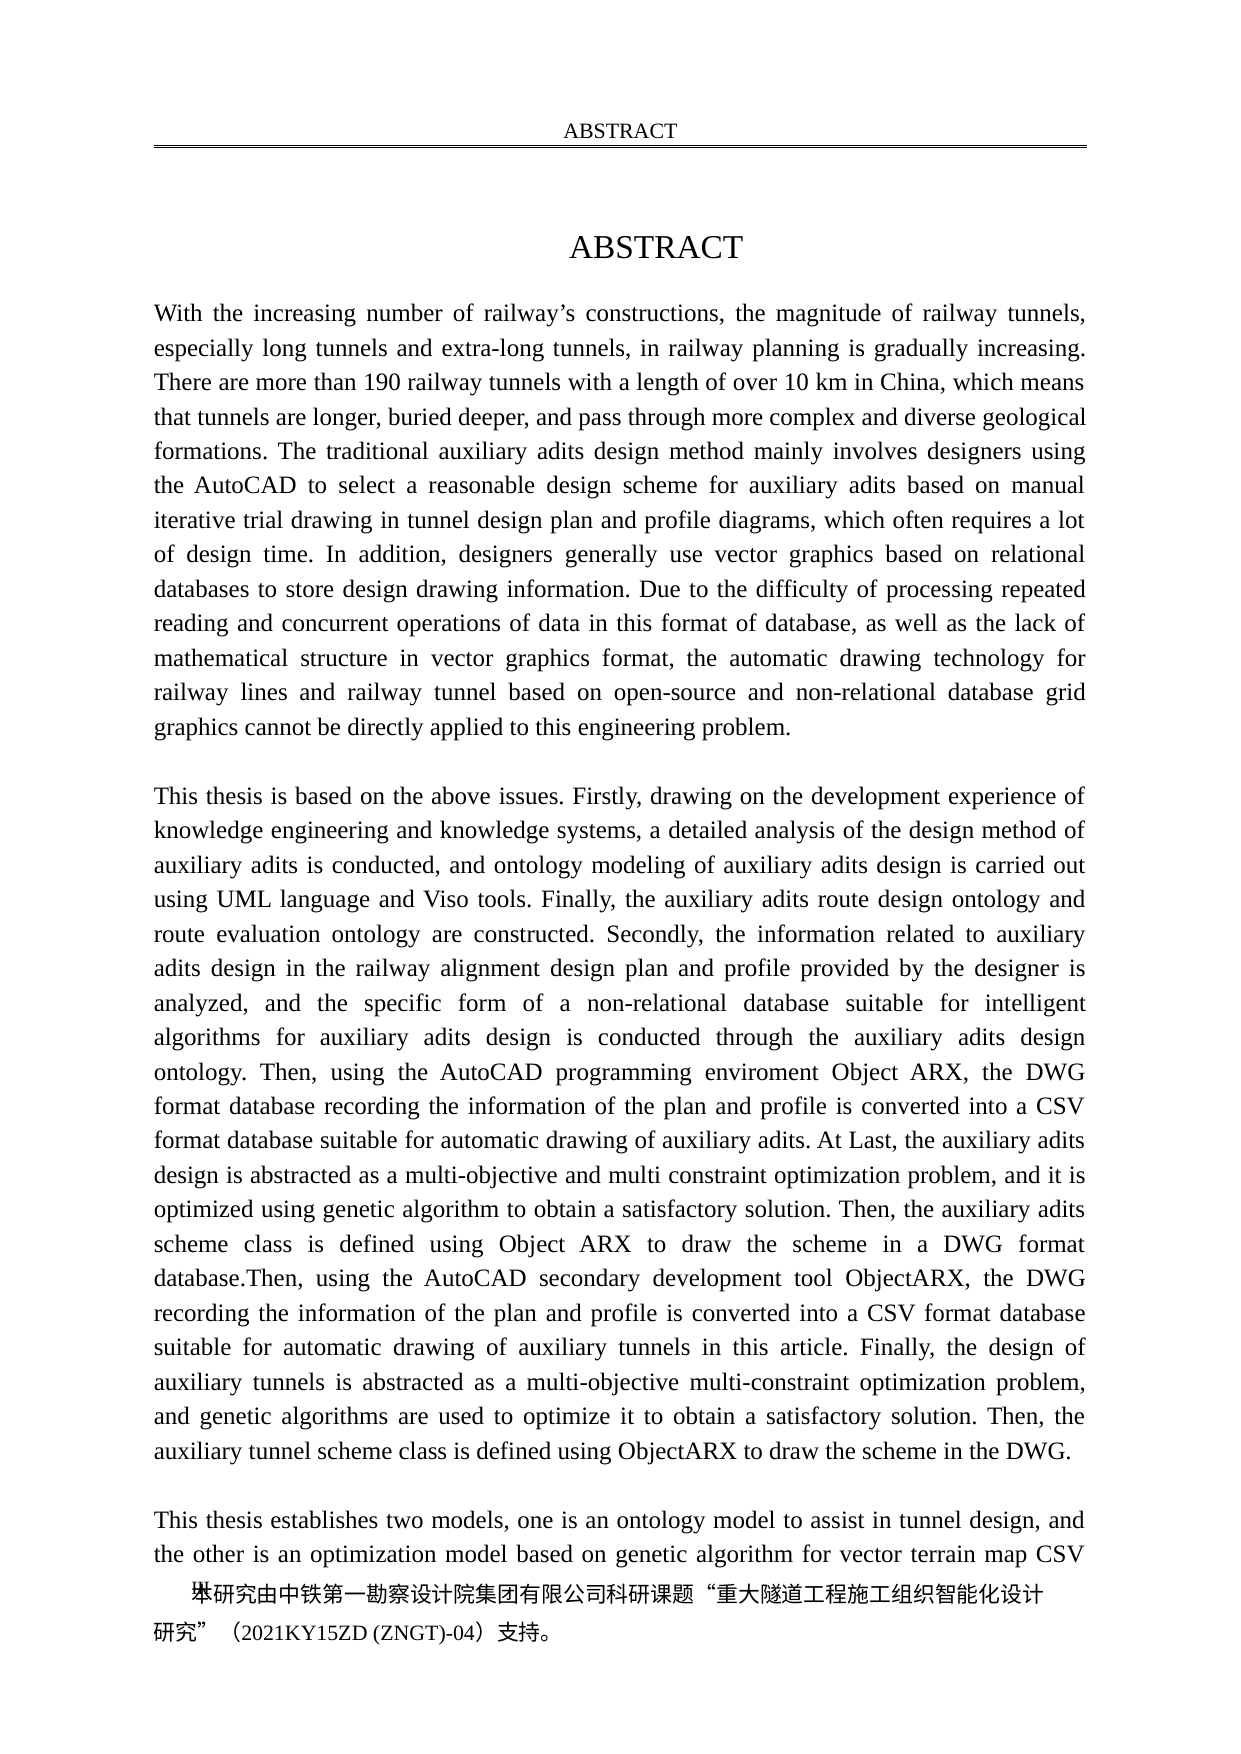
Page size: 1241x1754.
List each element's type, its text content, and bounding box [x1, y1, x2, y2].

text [153, 1505, 1087, 1568]
text With the increasing number of railway’s constructions, the magnitude of railway tunnels, especially long tunnels and extra-long tunnels, in railway planning is gradually increasing. There are more than 190 railway tunnels with a length of over 10 km in China, which means that tunnels are longer, buried deeper, and pass through more complex and diverse geological formations. The traditional auxiliary adits design method mainly involves designers using the AutoCAD to select a reasonable design scheme for auxiliary adits based on manual iterative trial drawing in tunnel design plan and profile diagrams, which often requires a lot of design time. In addition, designers generally use vector graphics based on relational databases to store design drawing information. Due to the difficulty of processing repeated reading and concurrent operations of data in this format of database, as well as the lack of mathematical structure in vector graphics format, the automatic drawing technology for railway lines and railway tunnel based on open-source and non-relational database grid graphics cannot be directly applied to this engineering problem. [153, 298, 1087, 741]
text ABSTRACT [225, 227, 1087, 266]
text This thesis is based on the above issues. Firstly, drawing on the development experience of knowledge engineering and knowledge systems, a detailed analysis of the design method of auxiliary adits is conducted, and ontology modeling of auxiliary adits design is carried out using UML language and Viso tools. Finally, the auxiliary adits route design ontology and route evaluation ontology are constructed. Secondly, the information related to auxiliary adits design in the railway alignment design plan and profile provided by the designer is analyzed, and the specific form of a non-relational database suitable for intelligent algorithms for auxiliary adits design is conducted through the auxiliary adits design ontology. Then, using the AutoCAD programming enviroment Object ARX, the DWG format database recording the information of the plan and profile is converted into a CSV format database suitable for automatic drawing of auxiliary adits. At Last, the auxiliary adits design is abstracted as a multi-objective and multi constraint optimization problem, and it is optimized using genetic algorithm to obtain a satisfactory solution. Then, the auxiliary adits scheme class is defined using Object ARX to draw the scheme in a DWG format database.Then, using the AutoCAD secondary development tool ObjectARX, the DWG recording the information of the plan and profile is converted into a CSV format database suitable for automatic drawing of auxiliary tunnels in this article. Finally, the design of auxiliary tunnels is abstracted as a multi-objective multi-constraint optimization problem, and genetic algorithms are used to optimize it to obtain a satisfactory solution. Then, the auxiliary tunnel scheme class is defined using ObjectARX to draw the scheme in the DWG. [153, 781, 1087, 1465]
